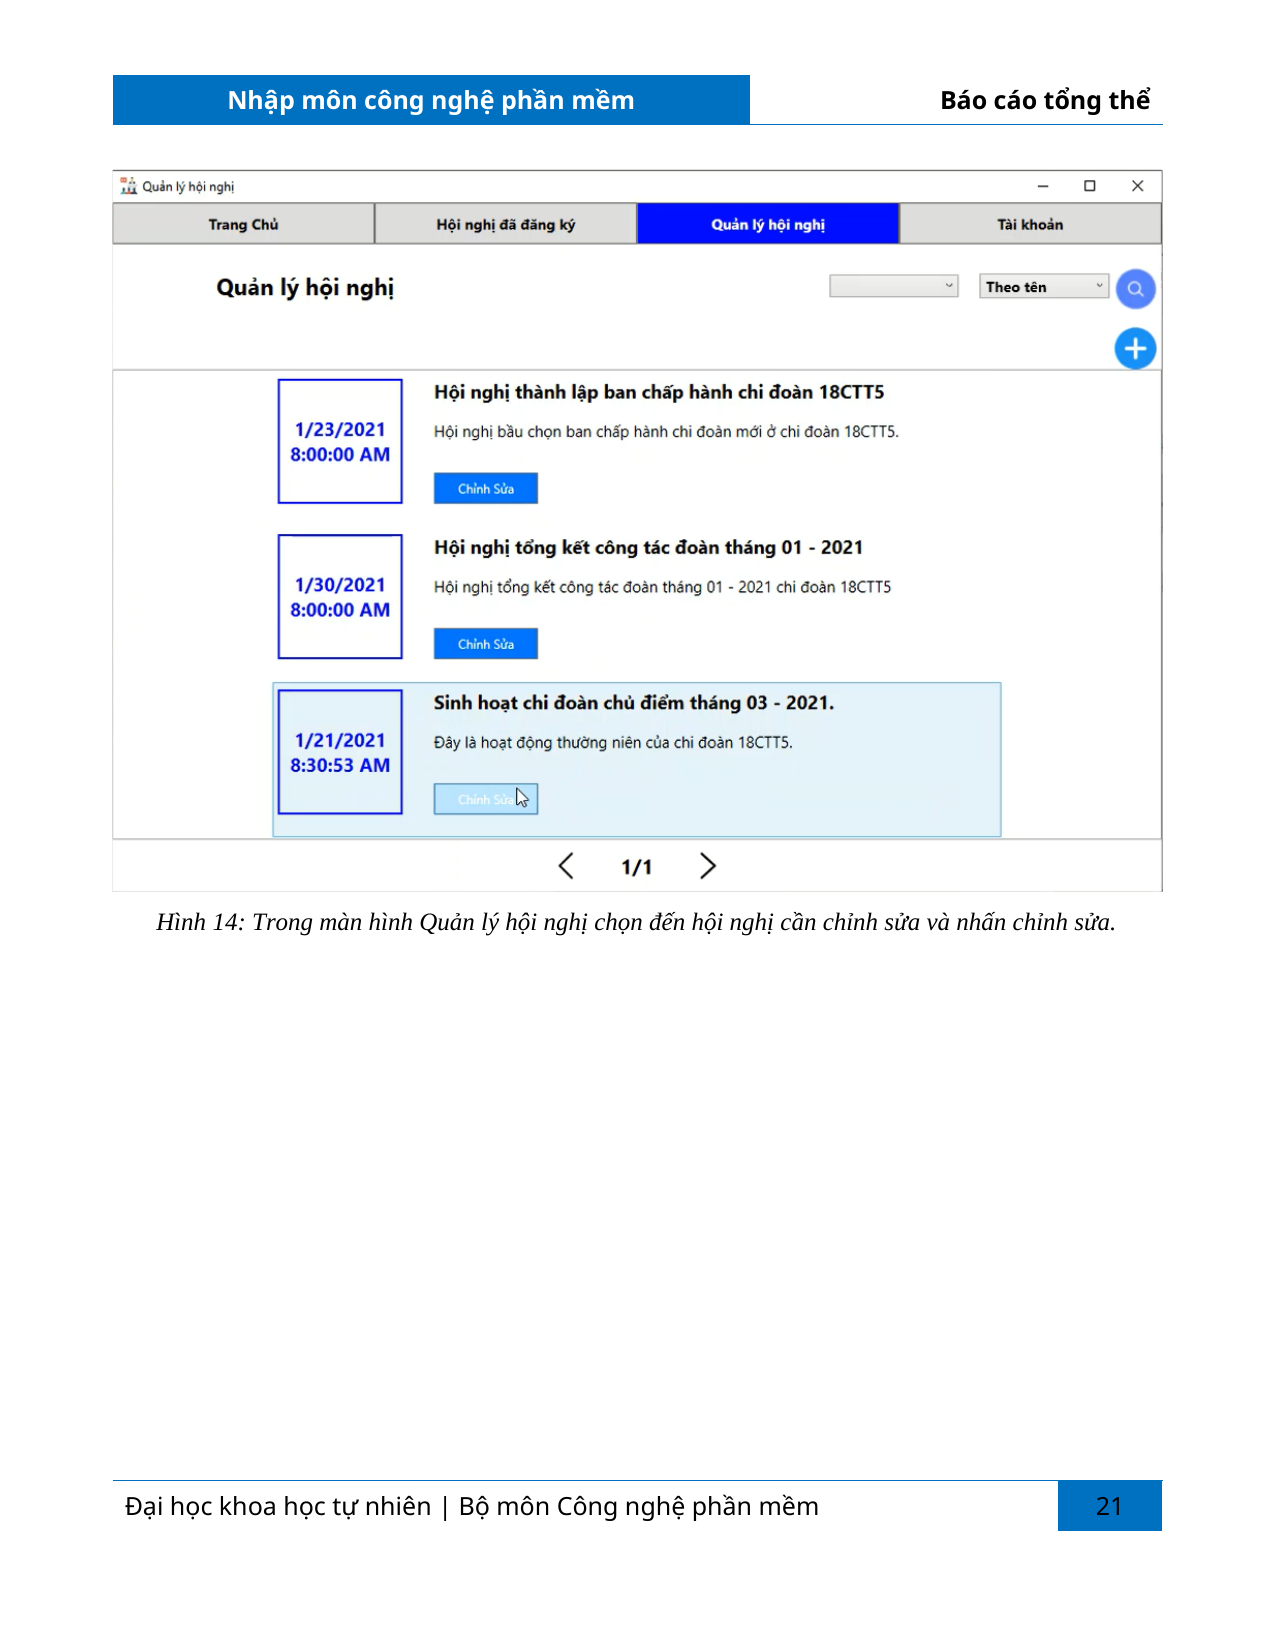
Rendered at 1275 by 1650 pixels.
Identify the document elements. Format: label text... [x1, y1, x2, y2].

text Hình 14: Trong màn hình Quản lý hội nghị chọn đến hội nghị cần chỉnh sửa và nhấn chỉnh sửa. [112, 907, 1162, 936]
picture [112, 169, 1163, 892]
